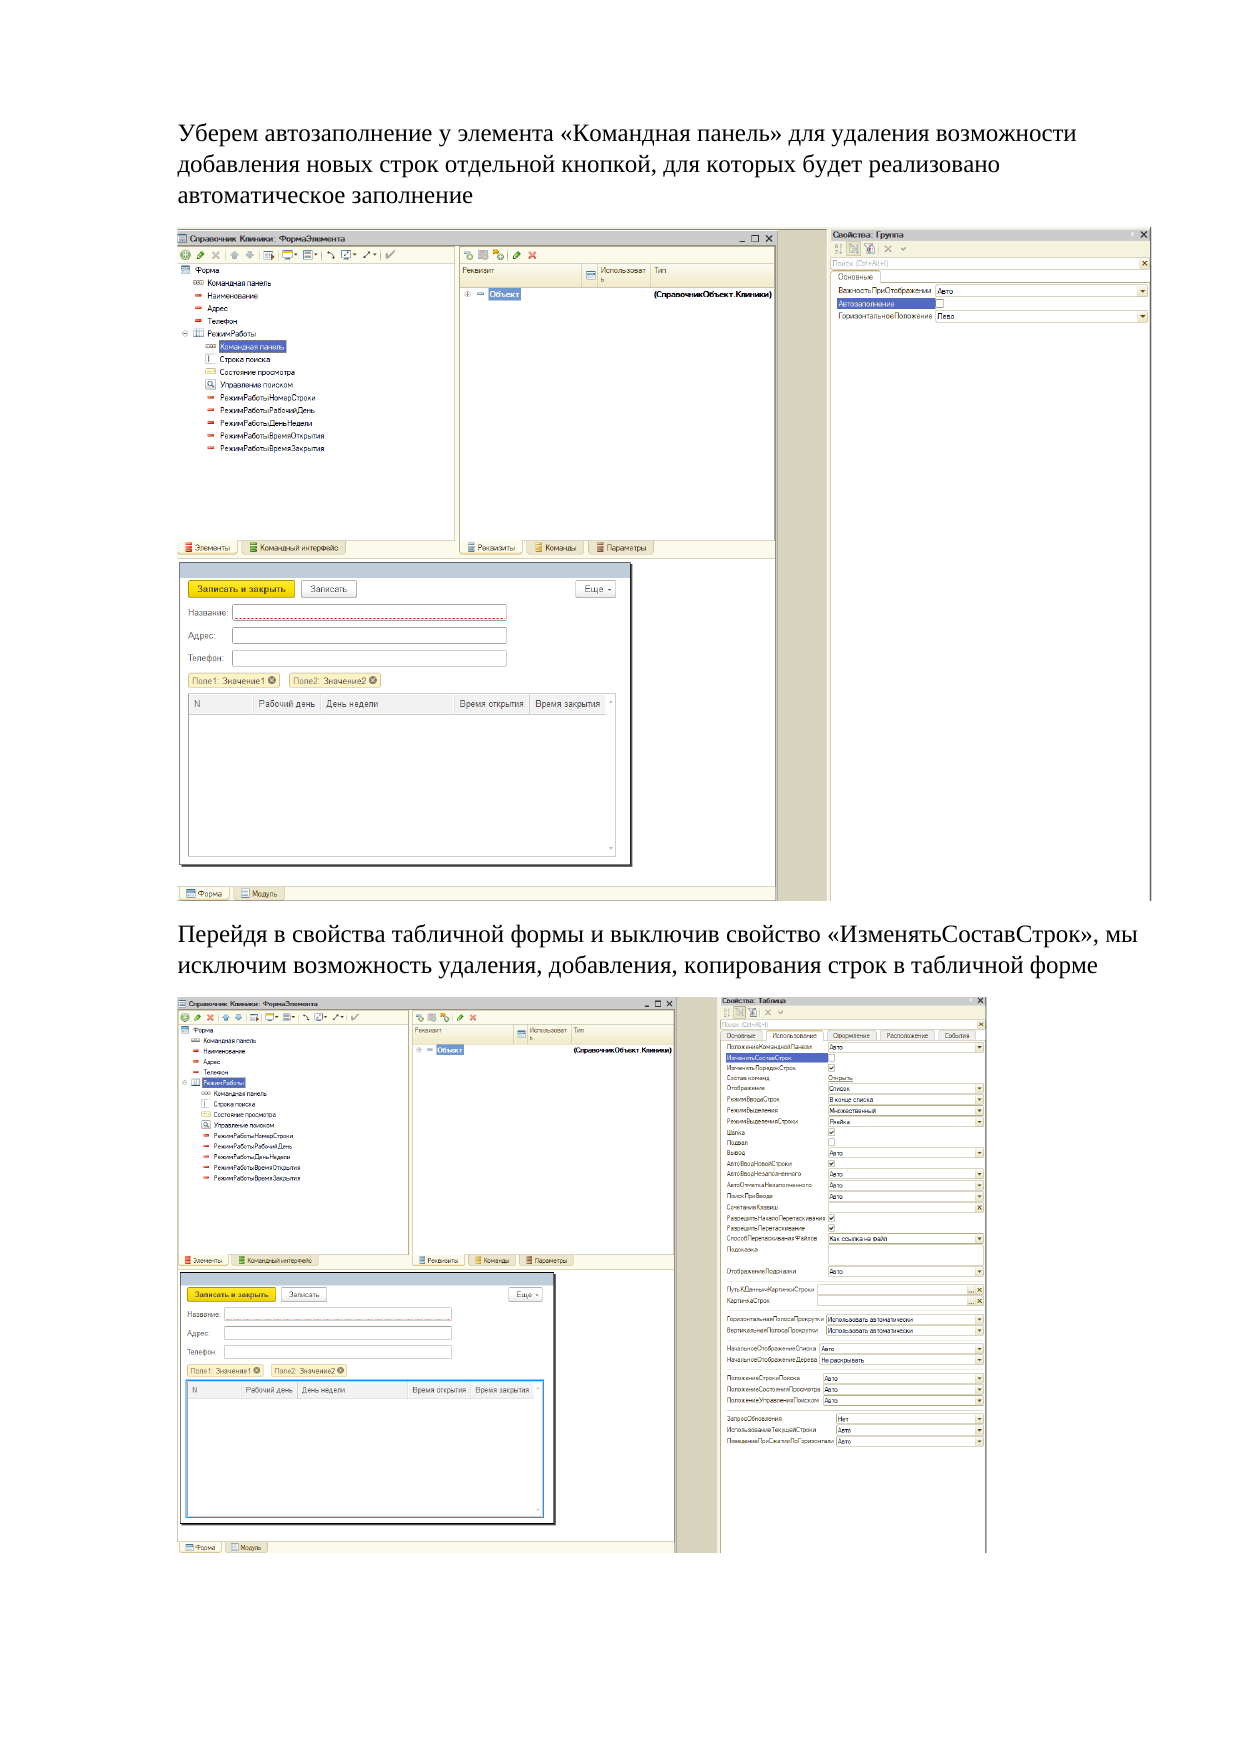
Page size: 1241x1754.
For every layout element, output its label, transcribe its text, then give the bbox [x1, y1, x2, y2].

text Перейдя в свойства табличной формы и выключив свойство «ИзменятьСоставСтрок», мы исключим возможность удаления, добавления, копирования строк в табличной форме [177, 919, 1152, 979]
text Уберем автозаполнение у элемента «Командная панель» для удаления возможности добавления новых строк отдельной кнопкой, для которых будет реализовано автоматическое заполнение [177, 118, 1152, 209]
picture [177, 997, 987, 1553]
picture [177, 227, 1152, 901]
